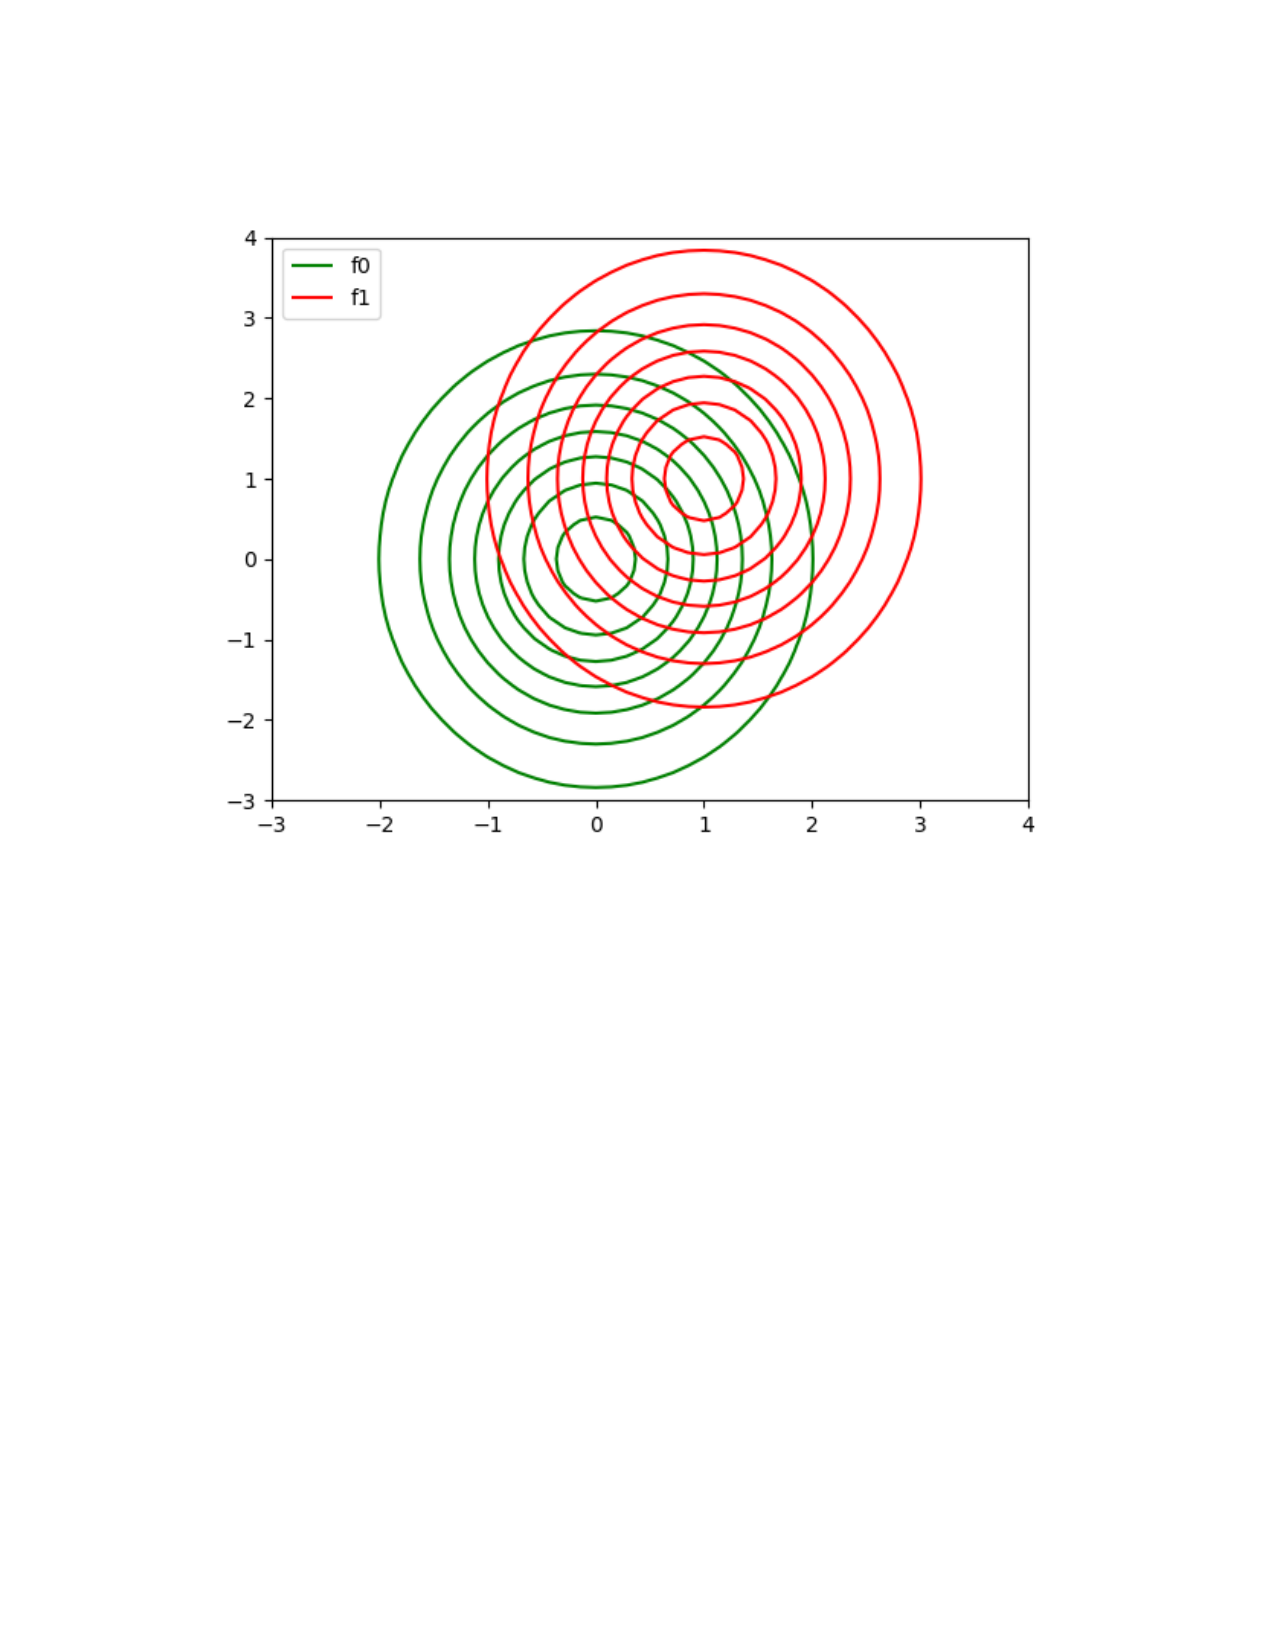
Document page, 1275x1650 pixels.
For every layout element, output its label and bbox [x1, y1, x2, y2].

picture [150, 150, 1125, 881]
